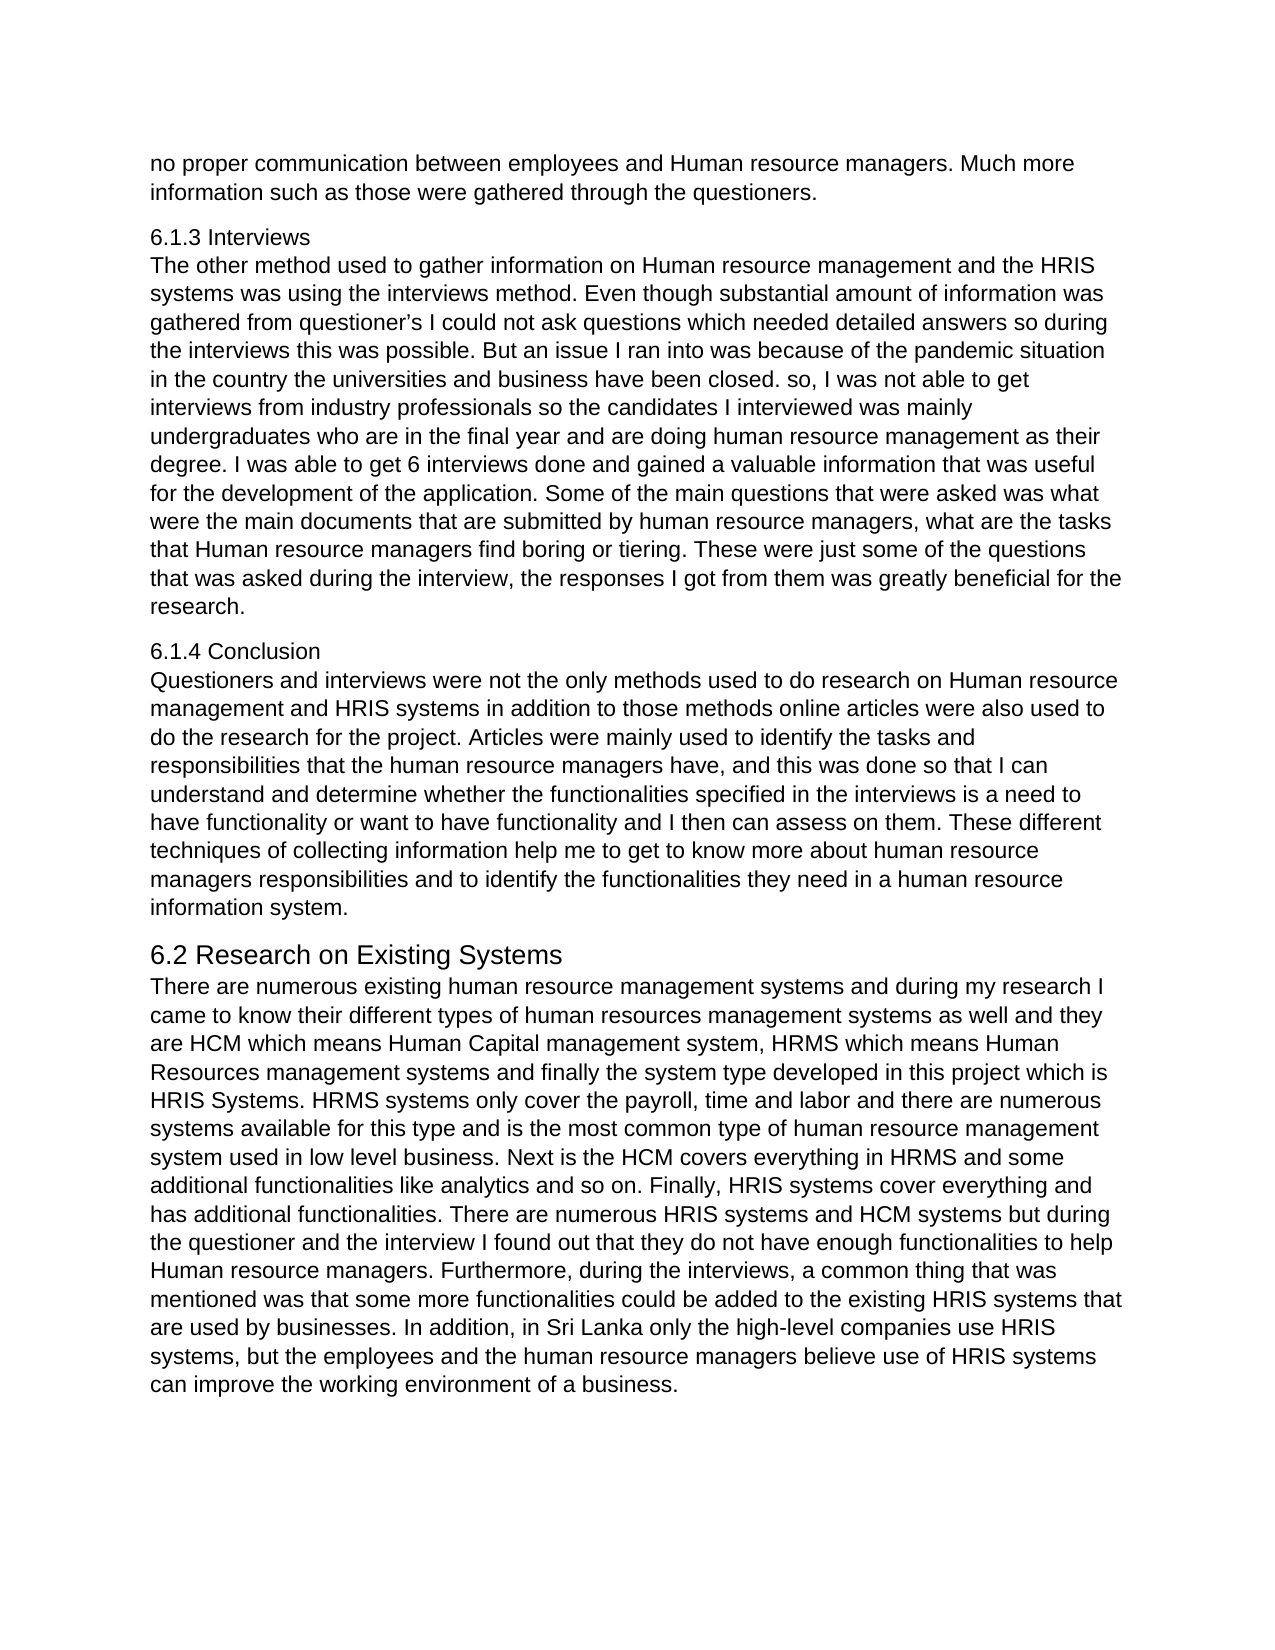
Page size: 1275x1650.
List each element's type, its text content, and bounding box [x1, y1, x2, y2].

text The other method used to gather information on Human resource management and the HRIS systems was using the interviews method. Even though substantial amount of information was gathered from questioner’s I could not ask questions which needed detailed answers so during the interviews this was possible. But an issue I ran into was because of the pandemic situation in the country the universities and business have been closed. so, I was not able to get interviews from industry professionals so the candidates I interviewed was mainly undergraduates who are in the final year and are doing human resource management as their degree. I was able to get 6 interviews done and gained a valuable information that was useful for the development of the application. Some of the main questions that were asked was what were the main documents that are submitted by human resource managers, what are the tasks that Human resource managers find boring or tiering. These were just some of the questions that was asked during the interview, the responses I got from them was greatly beneficial for the research. [150, 252, 1125, 619]
subtitle 6.2 Research on Existing Systems [150, 939, 1125, 971]
subtitle 6.1.4 Conclusion [150, 638, 1125, 665]
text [150, 150, 1125, 205]
text Questioners and interviews were not the only methods used to do research on Human resource management and HRIS systems in addition to those methods online articles were also used to do the research for the project. Articles were mainly used to identify the tasks and responsibilities that the human resource managers have, and this was done so that I can understand and determine whether the functionalities specified in the interviews is a need to have functionality or want to have functionality and I then can assess on them. These different techniques of collecting information help me to get to know more about human resource managers responsibilities and to identify the functionalities they need in a human resource information system. [150, 667, 1125, 921]
text There are numerous existing human resource management systems and during my research I came to know their different types of human resources management systems as well and they are HCM which means Human Capital management system, HRMS which means Human Resources management systems and finally the system type developed in this project which is HRIS Systems. HRMS systems only cover the payroll, time and labor and there are numerous systems available for this type and is the most common type of human resource management system used in low level business. Next is the HCM covers everything in HRMS and some additional functionalities like analytics and so on. Finally, HRIS systems cover everything and has additional functionalities. There are numerous HRIS systems and HCM systems but during the questioner and the interview I found out that they do not have enough functionalities to help Human resource managers. Furthermore, during the interviews, a common thing that was mentioned was that some more functionalities could be added to the existing HRIS systems that are used by businesses. In addition, in Sri Lanka only the high-level companies use HRIS systems, but the employees and the human resource managers believe use of HRIS systems can improve the working environment of a business. [150, 973, 1125, 1398]
subtitle 6.1.3 Interviews [150, 223, 1125, 250]
